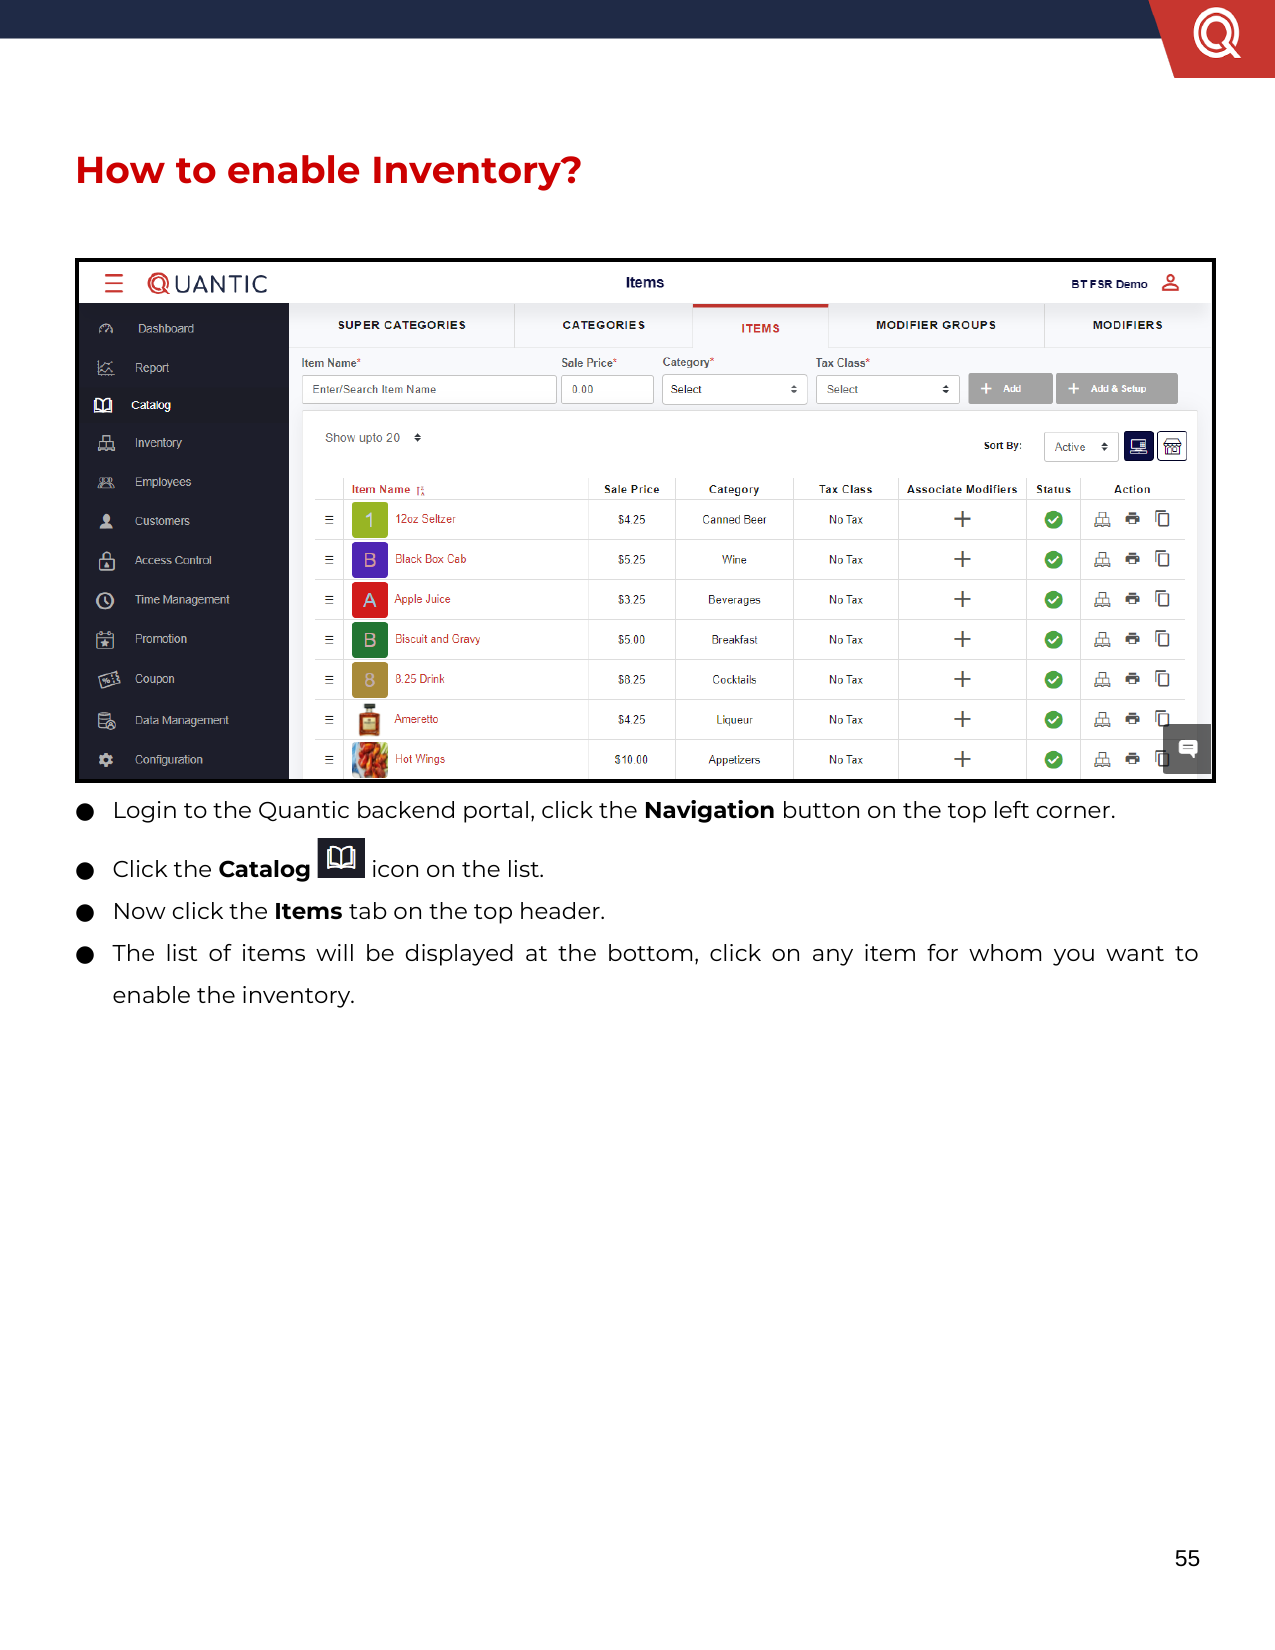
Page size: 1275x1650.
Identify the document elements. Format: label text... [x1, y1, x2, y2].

list Click the Catalog icon on the list. [75, 838, 1200, 883]
list The list of items will be displayed at the bottom, click on any item for whom you want to enable the inventory. [75, 939, 1200, 1009]
picture [317, 838, 365, 878]
picture [0, 0, 1275, 78]
list Login to the Quantic backend portal, click the Navigation button on the top left corner. [75, 796, 1200, 824]
picture [79, 262, 1212, 779]
subtitle How to enable Inventory? [75, 147, 1200, 193]
list Now click the Items tab on the top header. [75, 897, 1200, 925]
